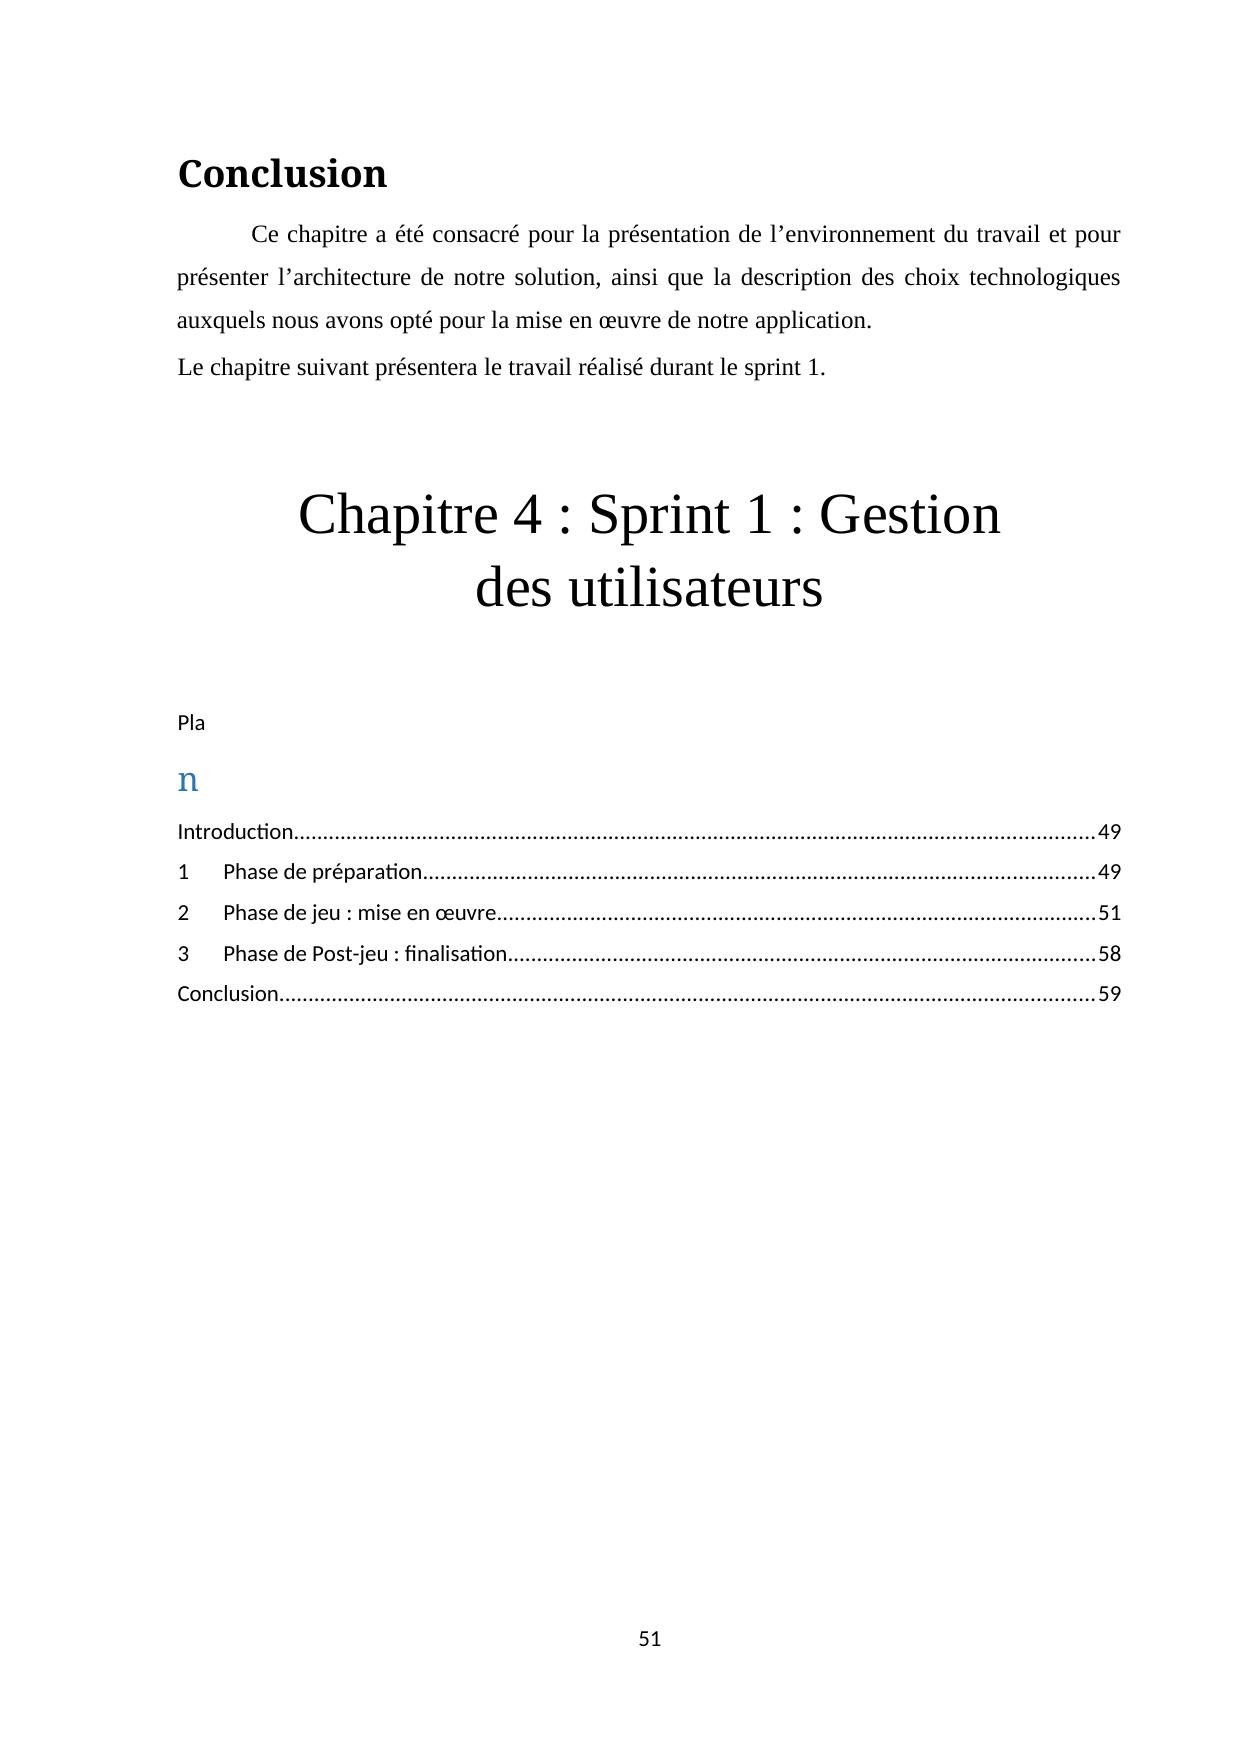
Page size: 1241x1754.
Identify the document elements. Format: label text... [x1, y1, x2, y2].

text Ce chapitre a été consacré pour la présentation de l’environnement du travail et pour présenter l’architecture de notre solution, ainsi que la description des choix technologiques auxquels nous avons opté pour la mise en œuvre de notre application. [177, 219, 1122, 334]
text Le chapitre suivant présentera le travail réalisé durant le sprint 1. [177, 352, 1122, 381]
text Chapitre 4 : Sprint 1 : Gestion des utilisateurs [267, 479, 1032, 619]
subtitle Conclusion [177, 148, 1122, 199]
